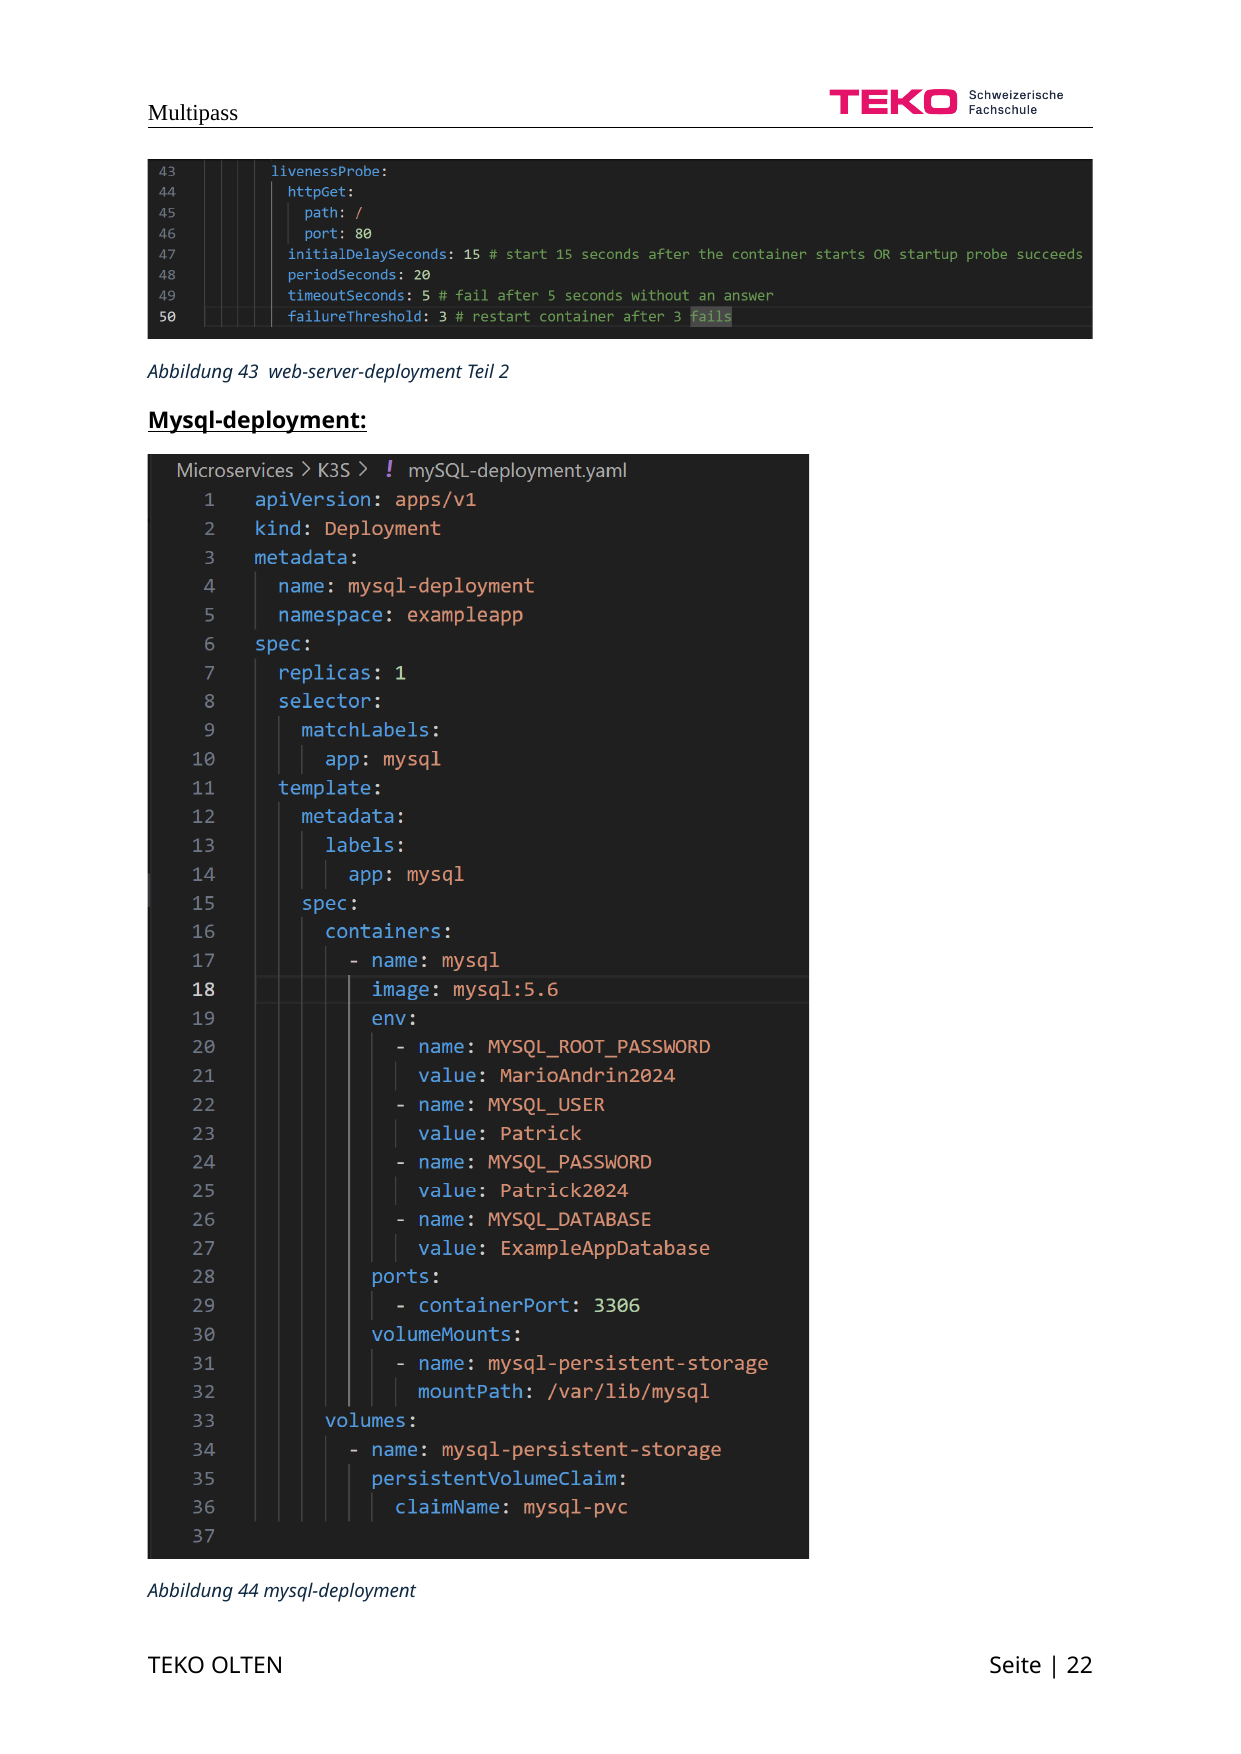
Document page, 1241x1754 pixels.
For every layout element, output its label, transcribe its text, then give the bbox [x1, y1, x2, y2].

text Abbildung 43 web-server-deployment Teil 2 [148, 358, 1093, 383]
picture [147, 159, 1093, 339]
picture [805, 61, 1097, 139]
text Mysql-deployment: [148, 404, 1093, 436]
text Abbildung 44 mysql-deployment [148, 1577, 1093, 1603]
picture [147, 454, 810, 1559]
